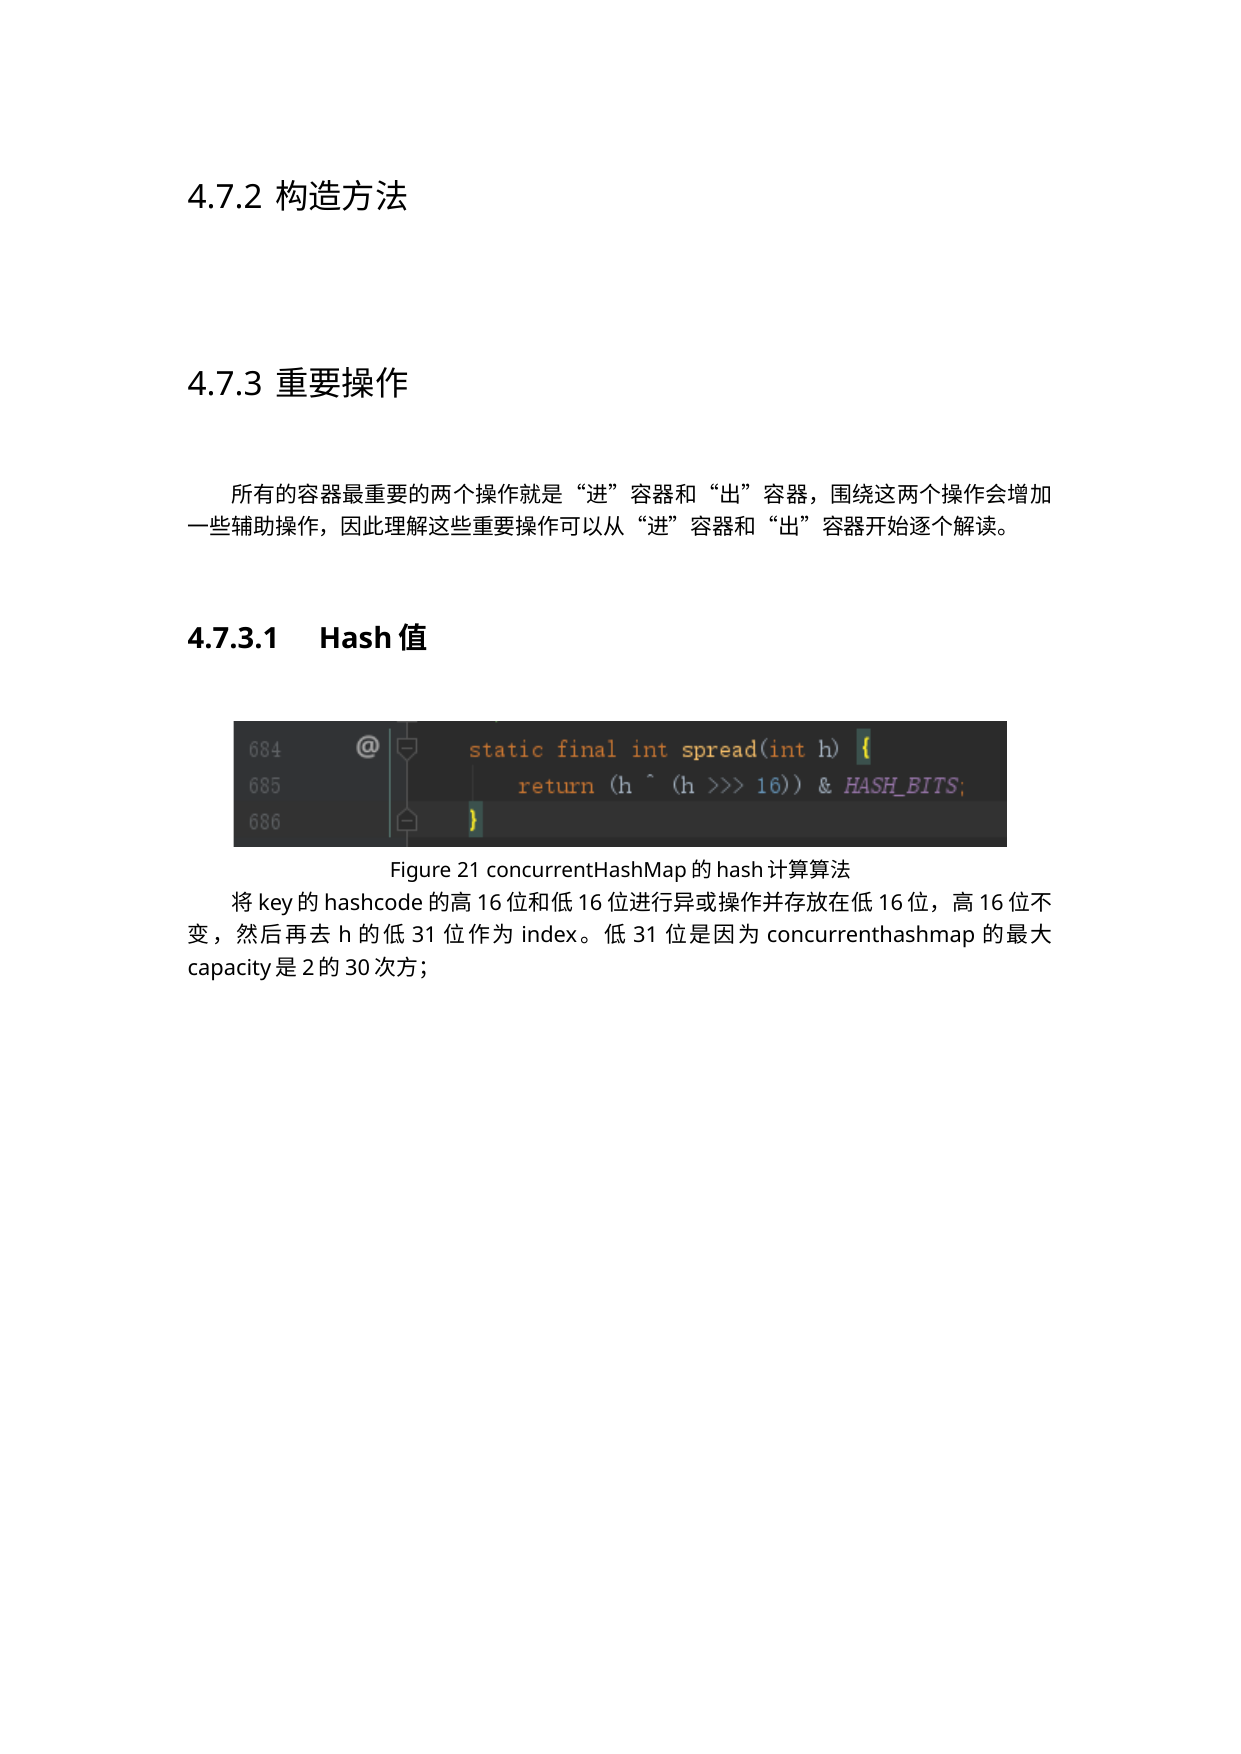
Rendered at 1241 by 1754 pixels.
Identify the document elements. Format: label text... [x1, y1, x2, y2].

text 将key的hashcode的高16位和低16位进行异或操作并存放在低16位，高16位不变，然后再去h的低31位作为index。低31位是因为concurrenthashmap的最大capacity是2的30次方； [187, 884, 1053, 982]
text 所有的容器最重要的两个操作就是“进”容器和“出”容器，围绕这两个操作会增加一些辅助操作，因此理解这些重要操作可以从“进”容器和“出”容器开始逐个解读。 [187, 476, 1053, 541]
subtitle 重要操作 [187, 349, 1053, 414]
picture [233, 721, 1007, 847]
subtitle 构造方法 [187, 162, 1053, 227]
text Figure 21 concurrentHashMap的hash计算算法 [187, 852, 1053, 884]
subtitle Hash值 [187, 603, 1053, 668]
